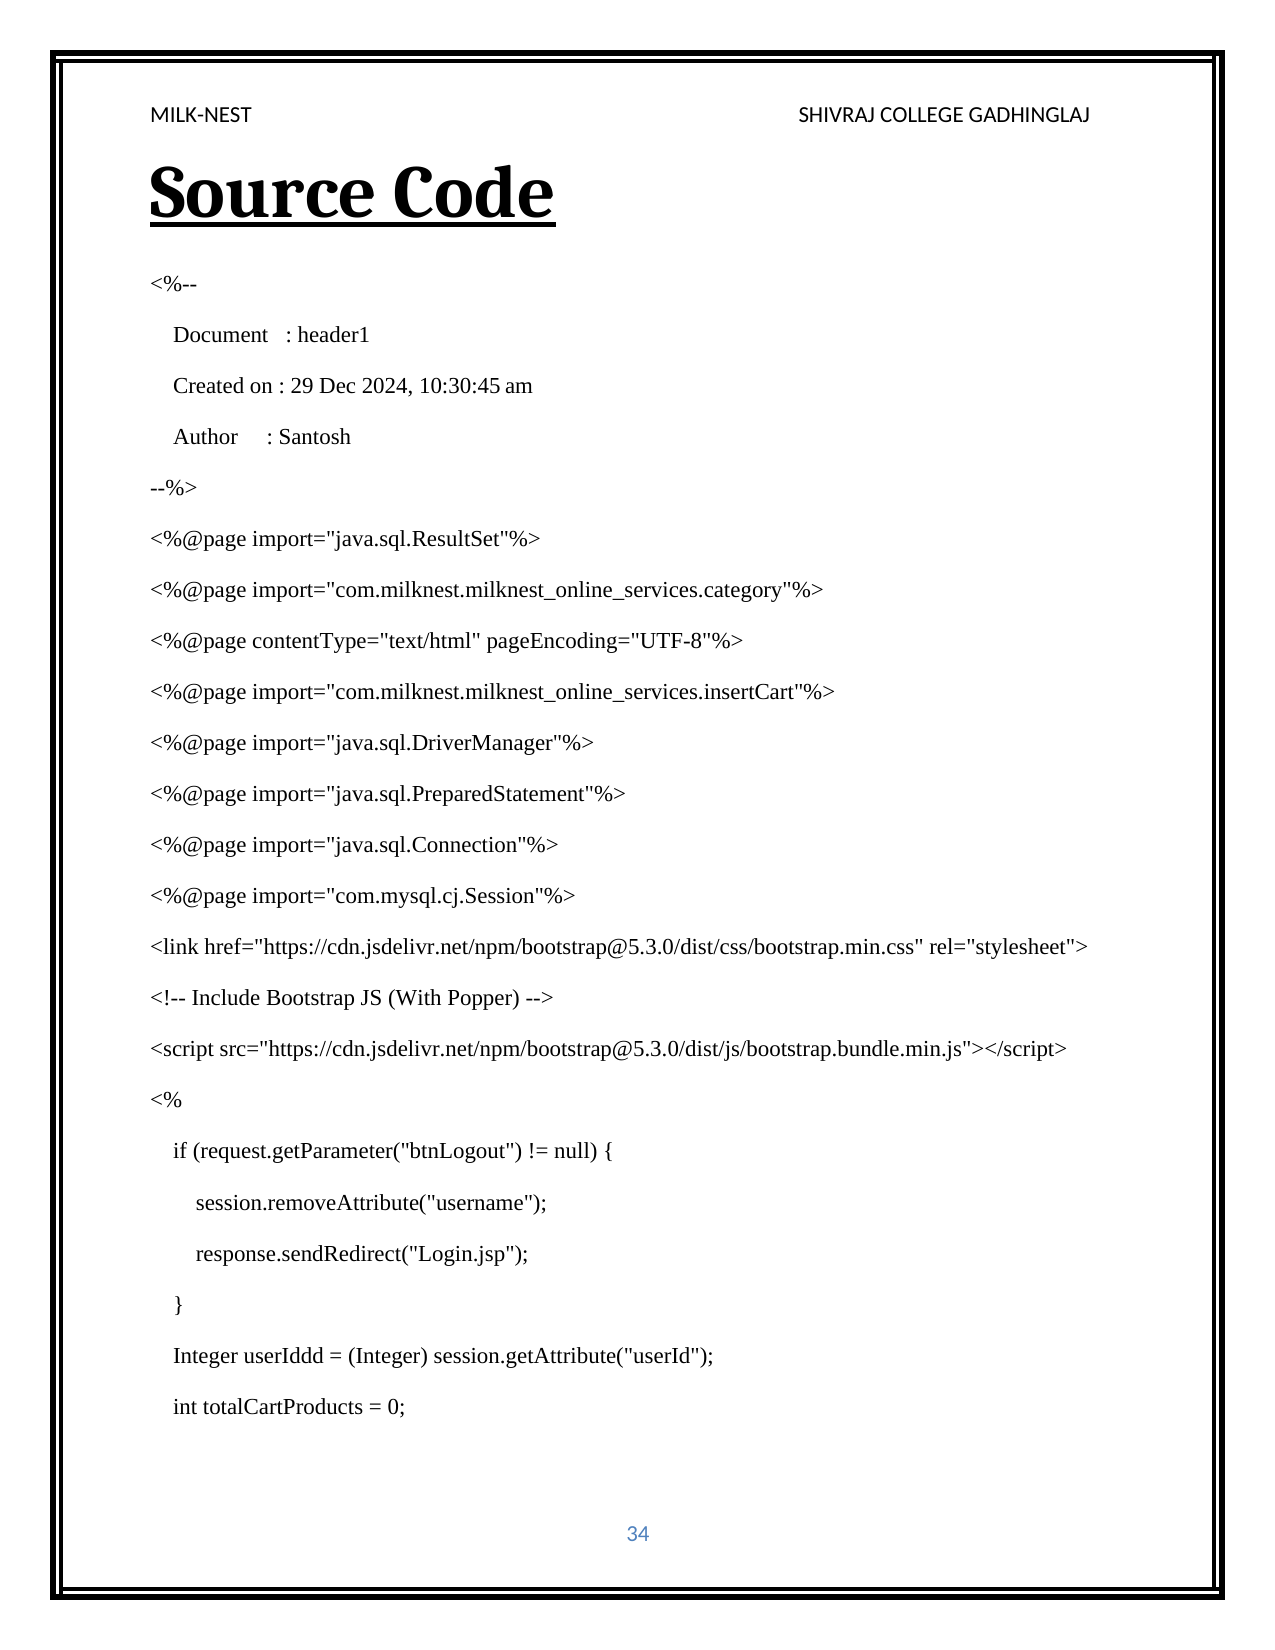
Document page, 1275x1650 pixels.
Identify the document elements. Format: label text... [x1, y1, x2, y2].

text <%@page import="java.sql.PreparedStatement"%> [150, 780, 1125, 807]
text <%@page contentType="text/html" pageEncoding="UTF-8"%> [150, 627, 1125, 653]
text session.removeAttribute("username"); [150, 1189, 1125, 1215]
text Created on : 29 Dec 2024, 10:30:45 am [150, 372, 1125, 398]
text <link href="https://cdn.jsdelivr.net/npm/bootstrap@5.3.0/dist/css/bootstrap.min.css" rel="stylesheet"> [150, 933, 1125, 960]
text <%@page import="com.milknest.milknest_online_services.insertCart"%> [150, 678, 1125, 704]
text <%@page import="com.mysql.cj.Session"%> [150, 882, 1125, 909]
text --%> [150, 474, 1125, 500]
text <%@page import="java.sql.ResultSet"%> [150, 525, 1125, 551]
text <script src="https://cdn.jsdelivr.net/npm/bootstrap@5.3.0/dist/js/bootstrap.bundle.min.js"></script> [150, 1036, 1125, 1062]
text Source Code [150, 150, 1125, 236]
text } [150, 1291, 1125, 1317]
text <%@page import="com.milknest.milknest_online_services.category"%> [150, 576, 1125, 602]
text Document : header1 [150, 321, 1125, 347]
text <%-- [150, 270, 1125, 296]
text Integer userIddd = (Integer) session.getAttribute("userId"); [150, 1342, 1125, 1368]
text <!-- Include Bootstrap JS (With Popper) --> [150, 984, 1125, 1011]
text Author : Santosh [150, 423, 1125, 449]
text int totalCartProducts = 0; [150, 1393, 1125, 1419]
text response.sendRedirect("Login.jsp"); [150, 1240, 1125, 1266]
text if (request.getParameter("btnLogout") != null) { [150, 1138, 1125, 1164]
text <%@page import="java.sql.DriverManager"%> [150, 729, 1125, 756]
text <% [150, 1087, 1125, 1113]
text <%@page import="java.sql.Connection"%> [150, 831, 1125, 858]
